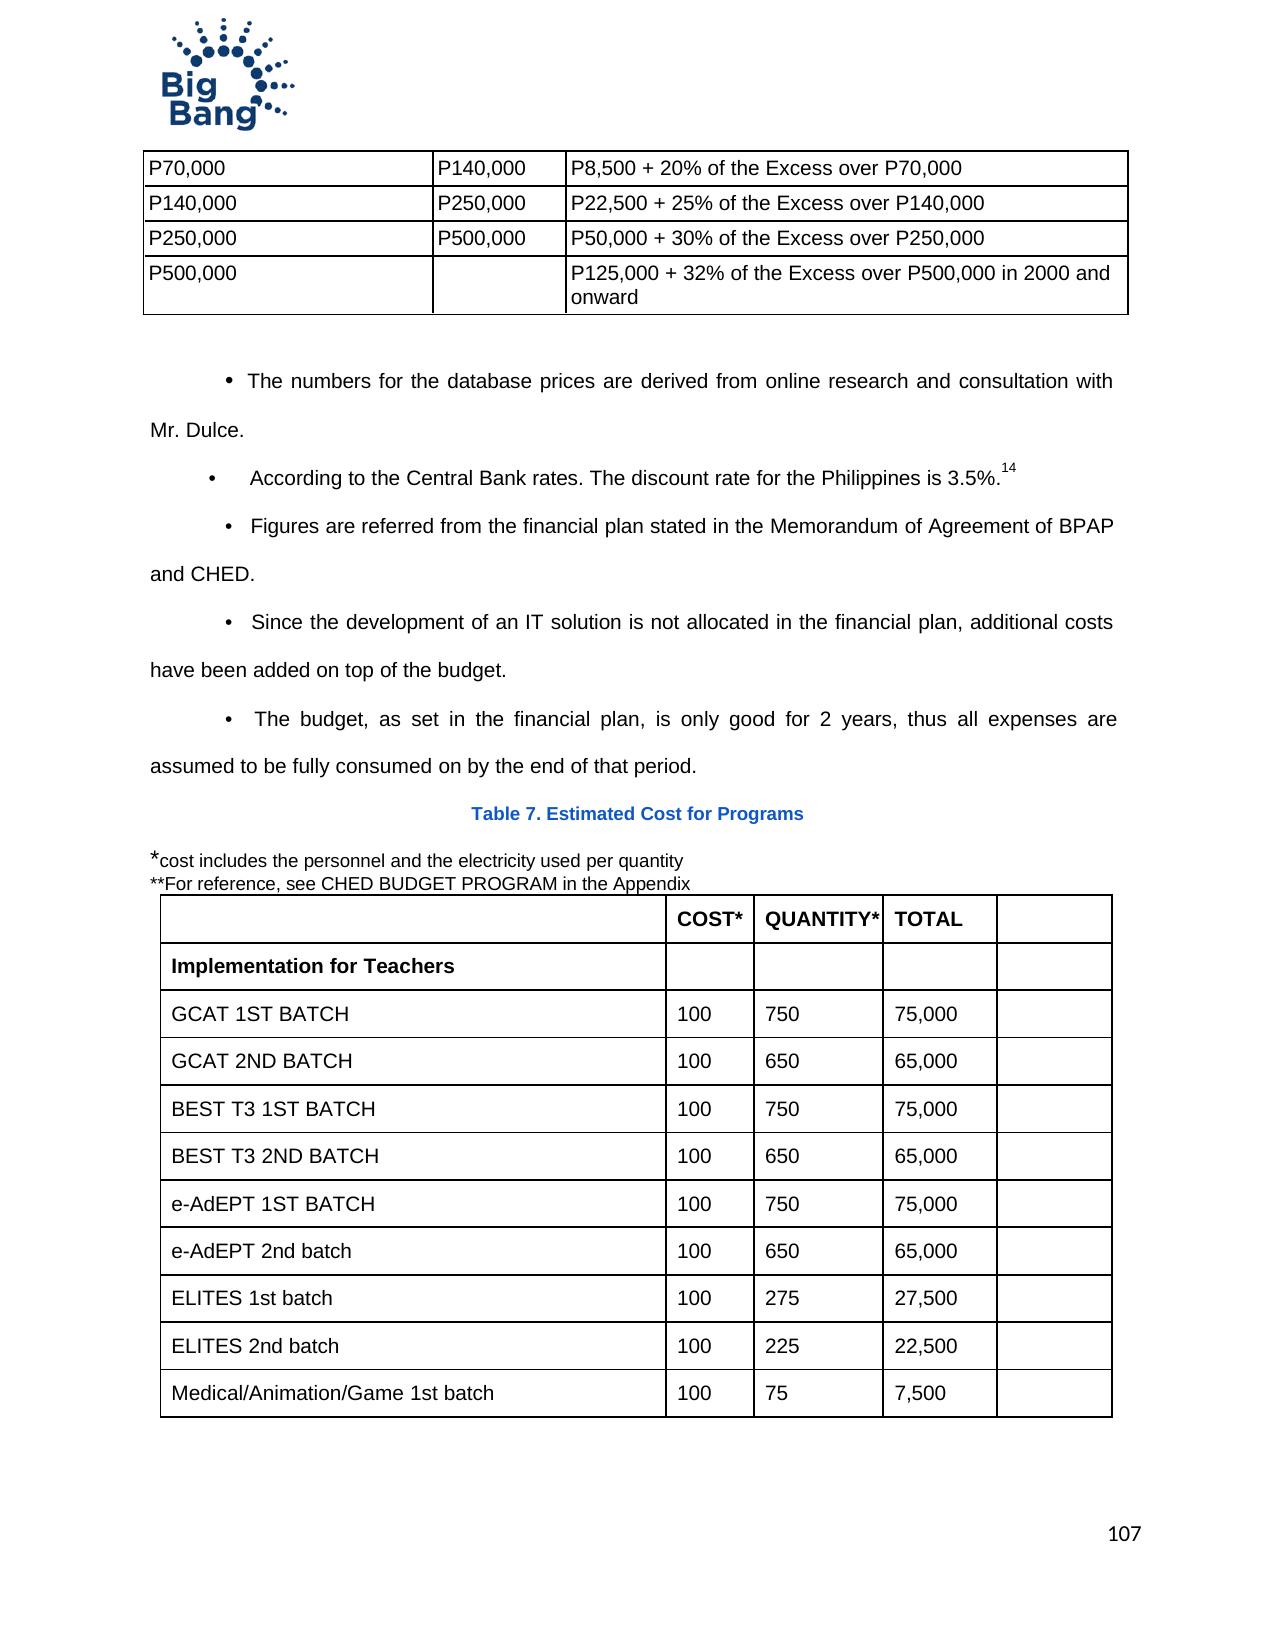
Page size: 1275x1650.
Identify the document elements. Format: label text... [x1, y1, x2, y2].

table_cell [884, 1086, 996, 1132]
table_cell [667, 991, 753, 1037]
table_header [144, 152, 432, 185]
text **For reference, see CHED BUDGET PROGRAM in the Appendix [150, 873, 1125, 894]
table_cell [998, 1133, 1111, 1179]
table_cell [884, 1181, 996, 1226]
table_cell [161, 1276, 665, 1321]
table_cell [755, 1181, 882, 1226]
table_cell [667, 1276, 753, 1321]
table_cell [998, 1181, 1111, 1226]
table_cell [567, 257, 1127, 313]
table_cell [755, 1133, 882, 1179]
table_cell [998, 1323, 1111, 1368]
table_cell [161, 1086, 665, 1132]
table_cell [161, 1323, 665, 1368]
list The budget, as set in the financial plan, is only good for 2 years, thus all expenses are assumed to be fully consumed on by the end of that period. [150, 706, 1125, 778]
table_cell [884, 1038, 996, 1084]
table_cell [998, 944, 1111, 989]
text *cost includes the personnel and the electricity used per quantity [150, 845, 1125, 873]
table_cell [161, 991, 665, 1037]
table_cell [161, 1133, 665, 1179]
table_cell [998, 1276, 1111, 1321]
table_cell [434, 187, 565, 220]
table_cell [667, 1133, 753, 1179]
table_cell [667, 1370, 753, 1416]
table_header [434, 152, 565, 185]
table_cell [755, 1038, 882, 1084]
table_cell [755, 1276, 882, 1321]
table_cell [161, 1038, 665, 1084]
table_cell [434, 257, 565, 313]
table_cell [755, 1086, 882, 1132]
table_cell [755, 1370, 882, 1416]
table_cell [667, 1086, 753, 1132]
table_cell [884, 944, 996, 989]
list Since the development of an IT solution is not allocated in the financial plan, additional costs have been added on top of the budget. [150, 610, 1124, 682]
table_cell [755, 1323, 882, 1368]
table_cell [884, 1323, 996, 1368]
picture [147, 11, 302, 138]
text Table 7. Estimated Cost for Programs [133, 803, 1142, 824]
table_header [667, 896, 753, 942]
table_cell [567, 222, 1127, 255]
list The numbers for the database prices are derived from online research and consultation with Mr. Dulce. [150, 366, 1125, 441]
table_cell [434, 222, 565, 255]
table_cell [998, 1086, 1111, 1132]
list Figures are referred from the financial plan stated in the Memorandum of Agreement of BPAP and CHED. [150, 514, 1125, 586]
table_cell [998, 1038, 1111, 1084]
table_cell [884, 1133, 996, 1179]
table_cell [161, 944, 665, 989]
list According to the Central Bank rates. The discount rate for the Philippines is 3.5%.14 [133, 465, 1142, 490]
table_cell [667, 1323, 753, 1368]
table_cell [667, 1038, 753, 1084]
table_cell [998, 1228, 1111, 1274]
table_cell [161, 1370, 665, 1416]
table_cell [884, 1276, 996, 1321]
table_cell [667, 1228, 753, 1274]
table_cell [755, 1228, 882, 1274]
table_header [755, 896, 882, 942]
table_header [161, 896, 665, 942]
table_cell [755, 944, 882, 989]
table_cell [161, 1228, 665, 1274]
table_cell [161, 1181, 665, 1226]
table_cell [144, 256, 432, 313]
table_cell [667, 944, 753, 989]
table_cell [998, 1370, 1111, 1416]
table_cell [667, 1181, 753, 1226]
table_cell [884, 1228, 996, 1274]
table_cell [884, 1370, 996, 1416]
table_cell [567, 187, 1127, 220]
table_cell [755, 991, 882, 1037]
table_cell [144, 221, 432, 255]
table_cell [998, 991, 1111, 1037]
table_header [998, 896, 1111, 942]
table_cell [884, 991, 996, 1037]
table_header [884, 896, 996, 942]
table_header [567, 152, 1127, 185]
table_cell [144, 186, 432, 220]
